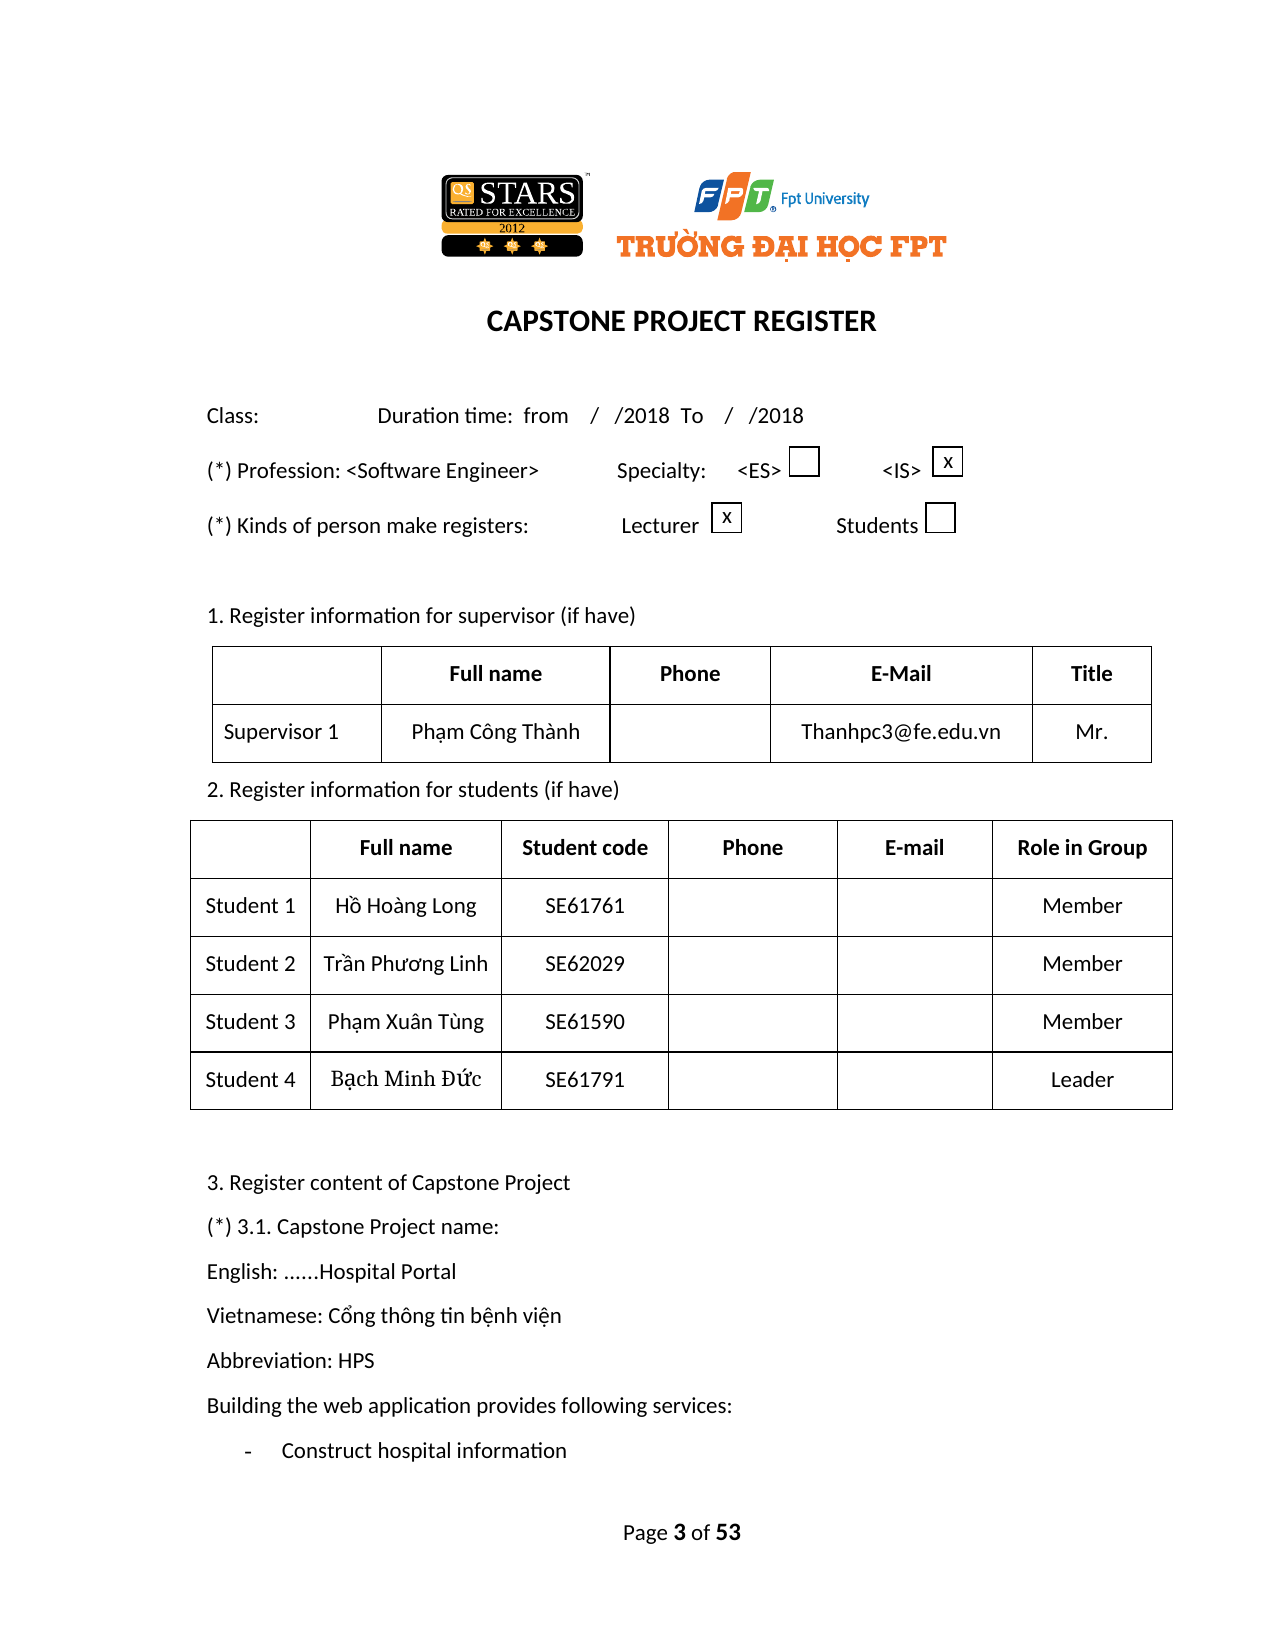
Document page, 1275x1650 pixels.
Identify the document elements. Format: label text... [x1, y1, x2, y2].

table_header Phone [611, 647, 770, 704]
table_cell Thanhpc3@fe.edu.vn [771, 705, 1032, 762]
table_cell SE61590 [502, 995, 668, 1051]
text Building the web application provides following services: [207, 1391, 1157, 1419]
table_cell Student 3 [191, 995, 310, 1051]
table_cell Student 4 [191, 1053, 310, 1109]
table_cell Member [993, 995, 1172, 1051]
text CAPSTONE PROJECT REGISTER [207, 301, 1157, 339]
table_header Student code [502, 821, 668, 878]
table_cell [669, 1053, 837, 1109]
text 2. Register information for students (if have) [207, 775, 1157, 803]
text Class: Duration time: from / /2018 To / /2018 [207, 401, 1157, 429]
table_header Role in Group [993, 821, 1172, 878]
text (*) Profession: <Software Engineer> Specialty: <ES> <IS> [207, 446, 1157, 484]
table_cell [838, 995, 992, 1051]
table_cell [669, 995, 837, 1051]
table_cell Phạm Xuân Tùng [311, 995, 501, 1051]
table_header E-mail [838, 821, 992, 878]
list Construct hospital information [244, 1436, 1157, 1464]
table_header [213, 647, 381, 704]
table_cell [838, 937, 992, 993]
text English: Hospital Portal [207, 1257, 1157, 1285]
table_cell Leader [993, 1053, 1172, 1109]
text Vietnamese: Cổng thông tin bệnh viện [207, 1302, 1157, 1330]
table_cell [669, 879, 837, 936]
table_cell SE61761 [502, 879, 668, 936]
table_cell Phạm Công Thành [382, 705, 609, 762]
table_header E-Mail [771, 647, 1032, 704]
text (*) Kinds of person make registers: Lecturer Students [207, 501, 1157, 540]
text 3. Register content of Capstone Project [207, 1168, 1157, 1196]
text (*) 3.1. Capstone Project name: [207, 1212, 1157, 1240]
table_cell SE61791 [502, 1053, 668, 1109]
table_cell Supervisor 1 [213, 705, 381, 762]
table_cell Student 2 [191, 937, 310, 993]
text Abbreviation: HPS [207, 1346, 1157, 1374]
table_cell Mr. [1033, 705, 1151, 762]
table_cell [611, 705, 770, 762]
table_cell Student 1 [191, 879, 310, 936]
table_cell [669, 937, 837, 993]
table_header Phone [669, 821, 837, 878]
table_header Full name [311, 821, 501, 878]
table_header Full name [382, 647, 609, 704]
table_cell [838, 1053, 992, 1109]
table_cell Trần Phương Linh [311, 937, 501, 993]
table_cell Bạch Minh Đức [311, 1053, 501, 1109]
table_header Title [1033, 647, 1151, 704]
table_cell Member [993, 879, 1172, 936]
table_header [191, 821, 310, 878]
text 1. Register information for supervisor (if have) [207, 601, 1157, 629]
table_cell [838, 879, 992, 936]
table_cell SE62029 [502, 937, 668, 993]
table_cell Hồ Hoàng Long [311, 879, 501, 936]
table_cell Member [993, 937, 1172, 993]
